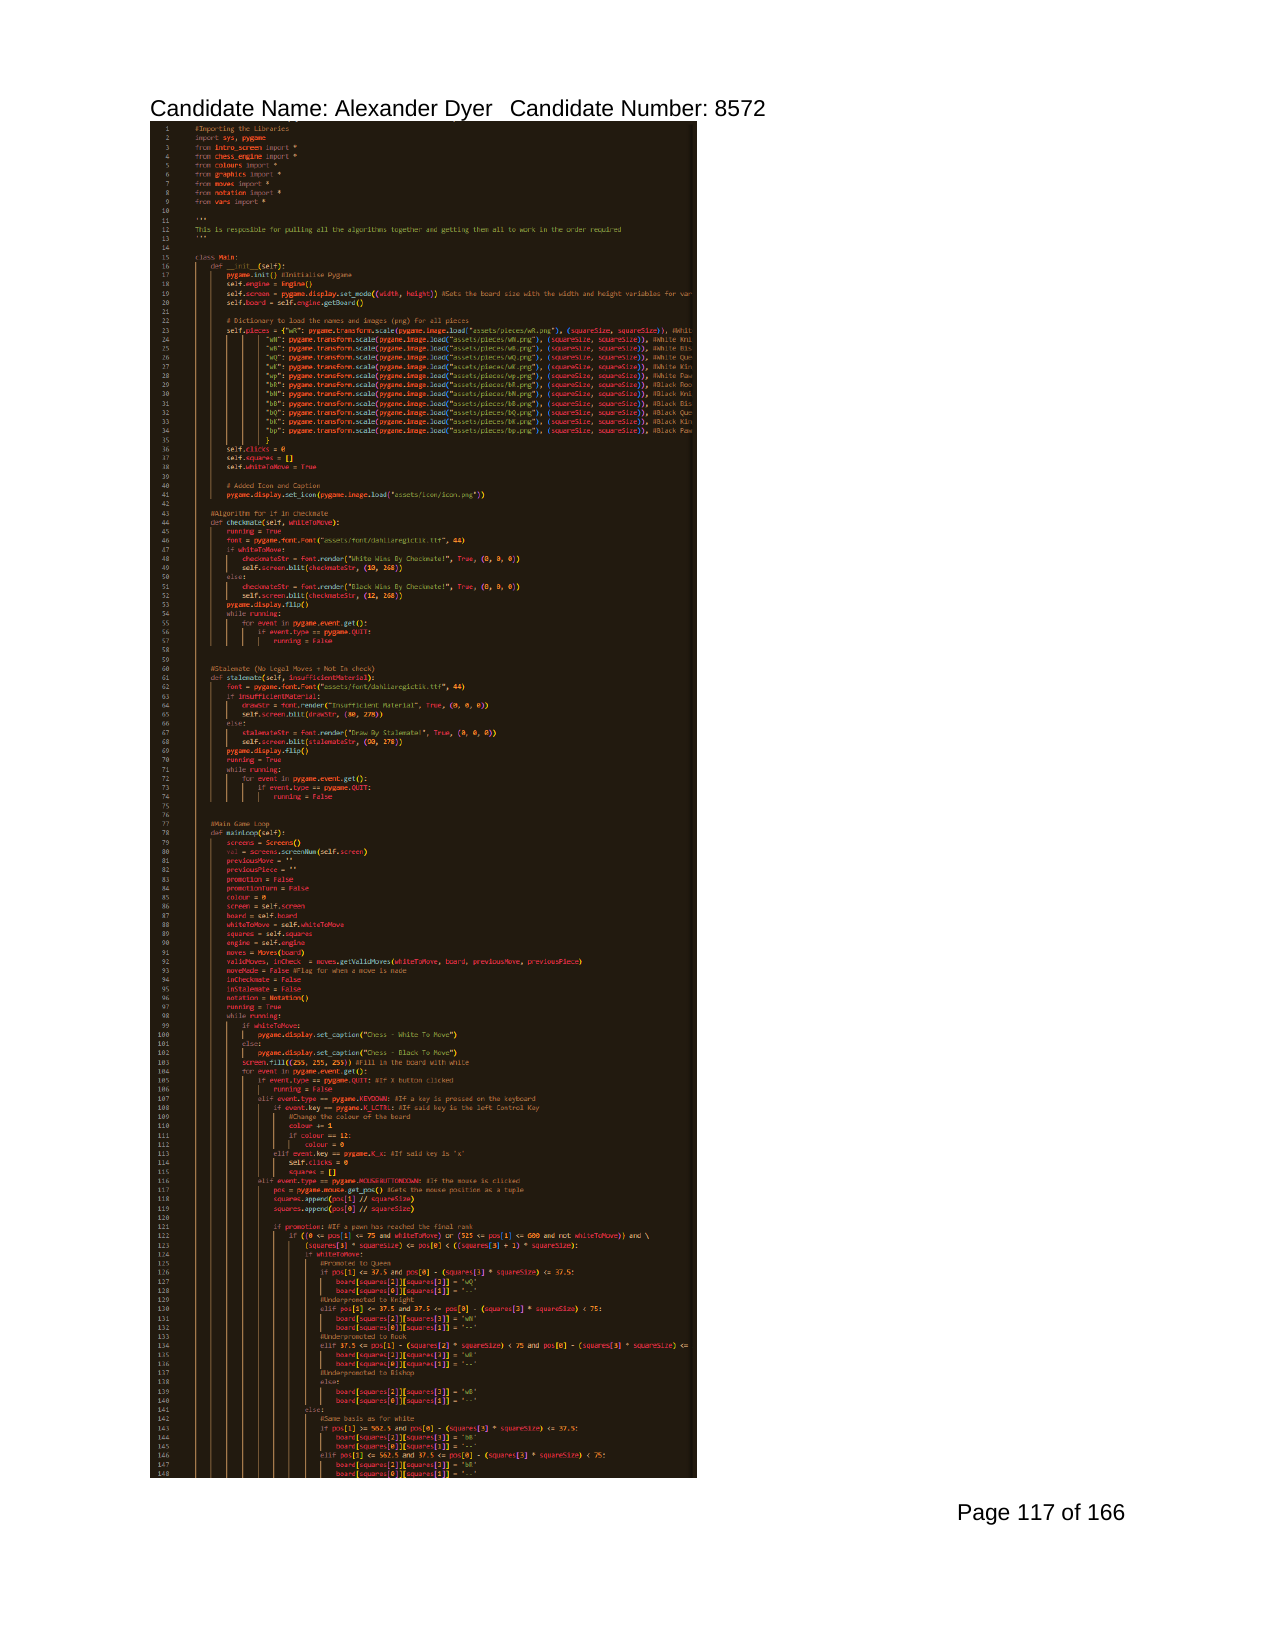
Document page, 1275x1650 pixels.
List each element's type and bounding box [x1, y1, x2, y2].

picture [150, 121, 697, 1478]
